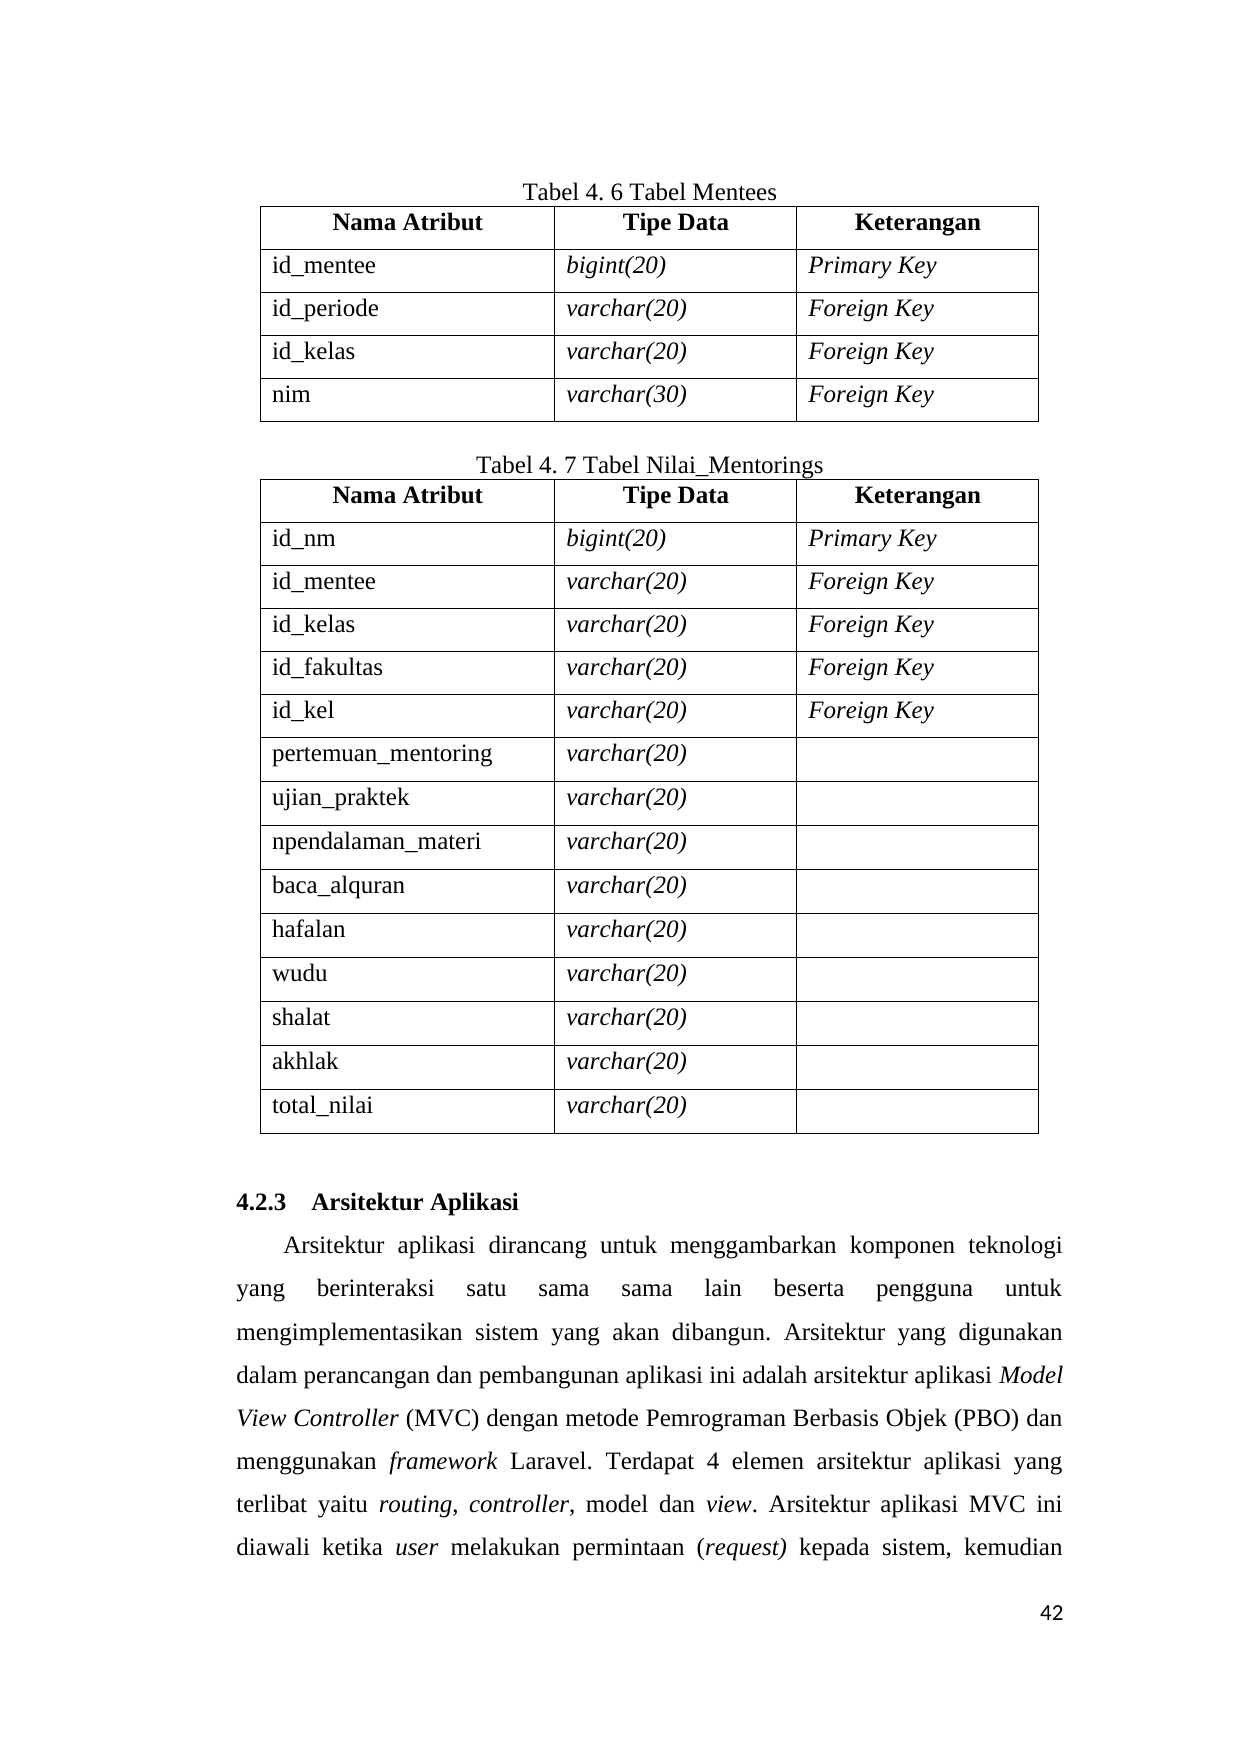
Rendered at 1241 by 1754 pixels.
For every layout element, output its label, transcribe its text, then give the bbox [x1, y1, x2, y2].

table_cell Foreign Key [797, 609, 1038, 651]
table_cell id_kelas [261, 336, 554, 378]
table_cell id_mentee [261, 250, 554, 292]
table_cell varchar(20) [555, 826, 796, 869]
table_cell pertemuan_mentoring [261, 738, 554, 781]
subtitle Arsitektur Aplikasi [236, 1187, 1063, 1216]
table_cell varchar(20) [555, 293, 796, 335]
table_cell varchar(20) [555, 652, 796, 694]
table_cell [797, 826, 1038, 869]
table_cell akhlak [261, 1046, 554, 1089]
table_cell baca_alquran [261, 870, 554, 913]
table_cell varchar(20) [555, 336, 796, 378]
table_cell varchar(20) [555, 958, 796, 1001]
table_cell Foreign Key [797, 652, 1038, 694]
table_cell id_fakultas [261, 652, 554, 694]
table_cell id_periode [261, 293, 554, 335]
table_cell [797, 1046, 1038, 1089]
table_cell id_nm [261, 523, 554, 565]
table_cell Primary Key [797, 523, 1038, 565]
table_header Nama Atribut [261, 480, 554, 522]
table_cell [797, 958, 1038, 1001]
table_cell varchar(20) [555, 566, 796, 608]
table_cell Primary Key [797, 250, 1038, 292]
table_cell id_mentee [261, 566, 554, 608]
table_cell varchar(20) [555, 914, 796, 957]
table_cell varchar(20) [555, 1046, 796, 1089]
table_cell varchar(20) [555, 609, 796, 651]
table_cell varchar(20) [555, 1090, 796, 1133]
table_cell varchar(20) [555, 695, 796, 737]
table_cell Foreign Key [797, 336, 1038, 378]
table_cell varchar(30) [555, 379, 796, 421]
table_cell varchar(20) [555, 782, 796, 825]
table_cell varchar(20) [555, 738, 796, 781]
table_cell total_nilai [261, 1090, 554, 1133]
table_cell shalat [261, 1002, 554, 1045]
table_cell [797, 1002, 1038, 1045]
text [236, 1230, 1063, 1561]
table_cell hafalan [261, 914, 554, 957]
table_cell varchar(20) [555, 1002, 796, 1045]
table_cell [797, 870, 1038, 913]
table_header Keterangan [797, 480, 1038, 522]
table_cell [797, 914, 1038, 957]
table_cell id_kel [261, 695, 554, 737]
table_cell npendalaman_materi [261, 826, 554, 869]
table_header Tipe Data [555, 480, 796, 522]
table_cell [797, 1090, 1038, 1133]
table_cell [797, 782, 1038, 825]
table_cell nim [261, 379, 554, 421]
table_cell bigint(20) [555, 250, 796, 292]
table_cell Foreign Key [797, 379, 1038, 421]
table_cell Foreign Key [797, 566, 1038, 608]
table_header Keterangan [797, 207, 1038, 249]
table_cell wudu [261, 958, 554, 1001]
table_cell bigint(20) [555, 523, 796, 565]
table_cell varchar(20) [555, 870, 796, 913]
table_cell [797, 738, 1038, 781]
table_cell ujian_praktek [261, 782, 554, 825]
table_cell Foreign Key [797, 695, 1038, 737]
table_cell id_kelas [261, 609, 554, 651]
table_cell Foreign Key [797, 293, 1038, 335]
table_header Nama Atribut [261, 207, 554, 249]
table_header Tipe Data [555, 207, 796, 249]
